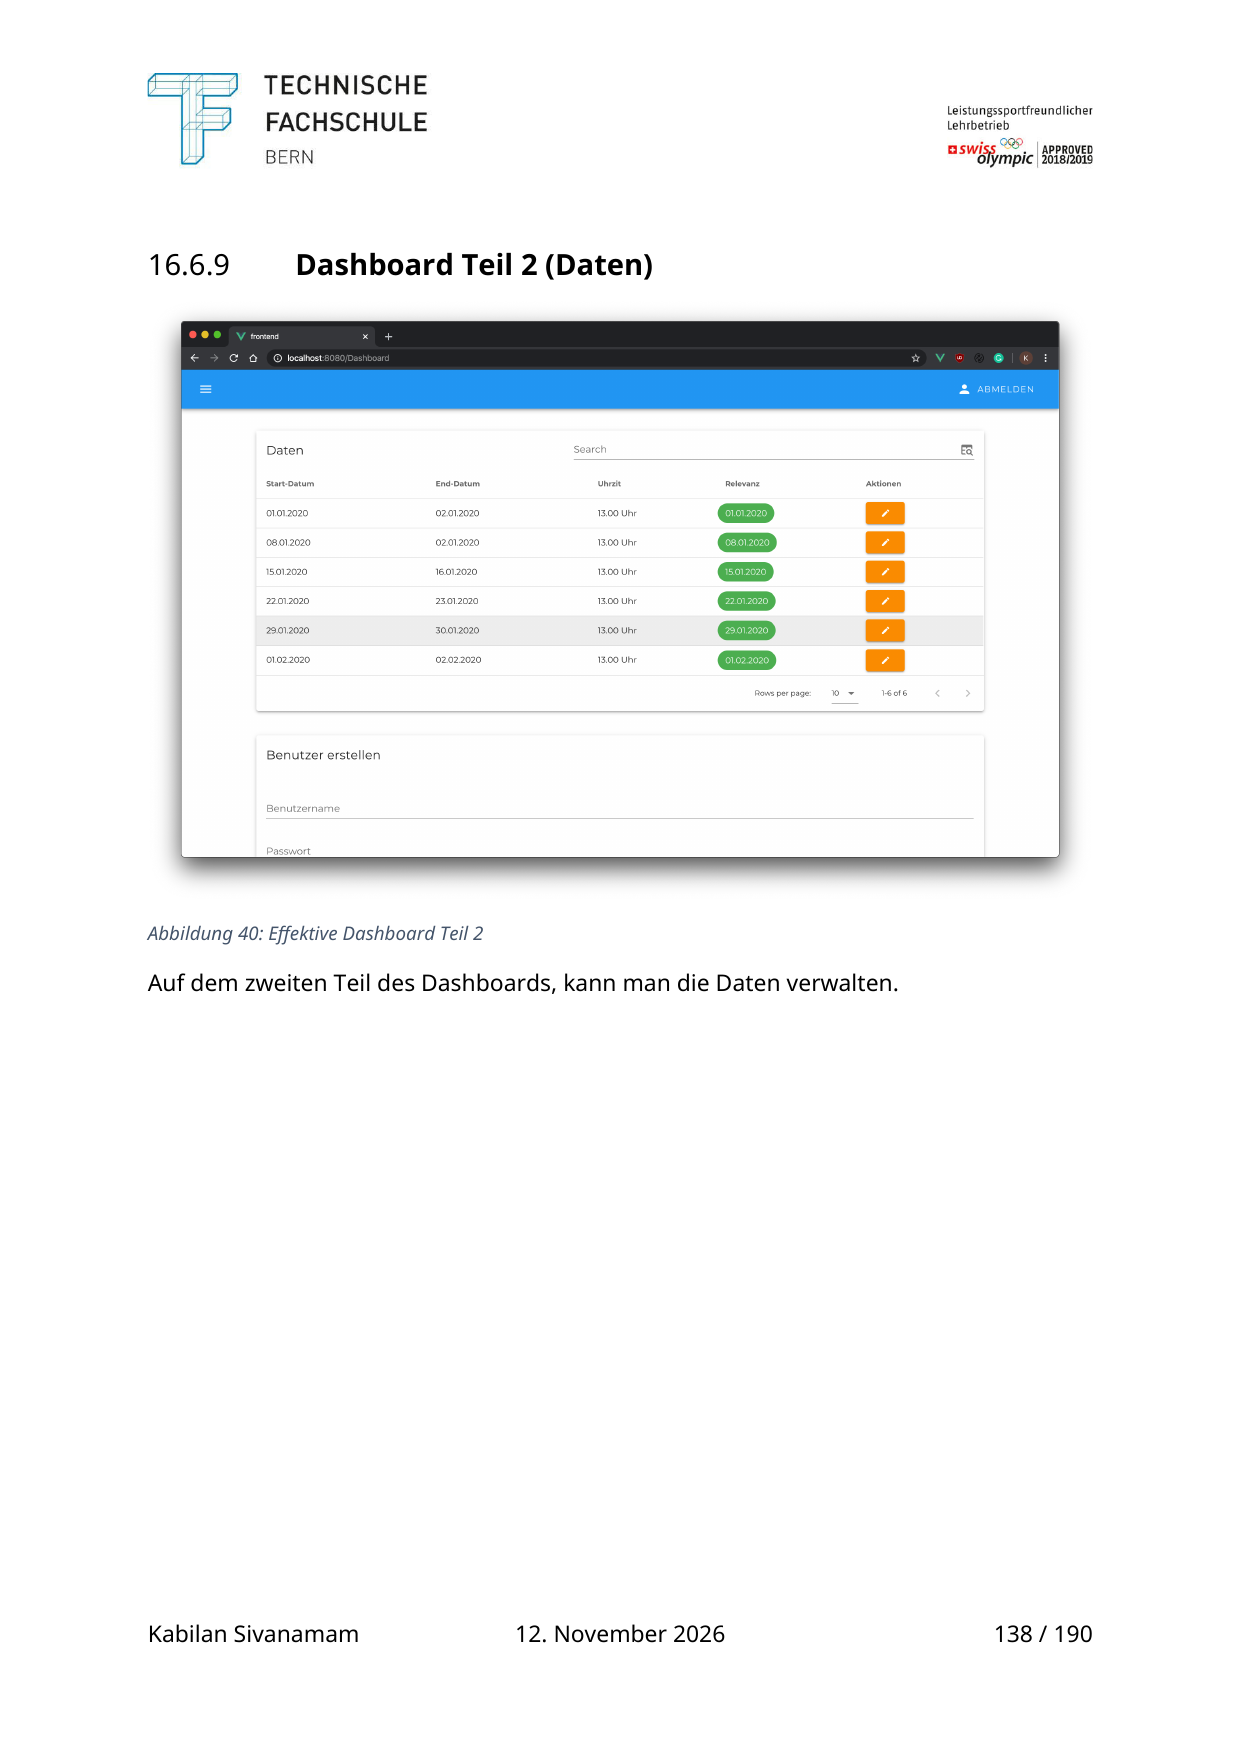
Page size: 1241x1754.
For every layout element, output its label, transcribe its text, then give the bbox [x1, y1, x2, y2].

picture [147, 299, 1093, 902]
text Auf dem zweiten Teil des Dashboards, kann man die Daten verwalten. [148, 967, 1093, 998]
picture [147, 73, 1093, 196]
subtitle Dashboard Teil 2 (Daten) [148, 244, 1093, 283]
